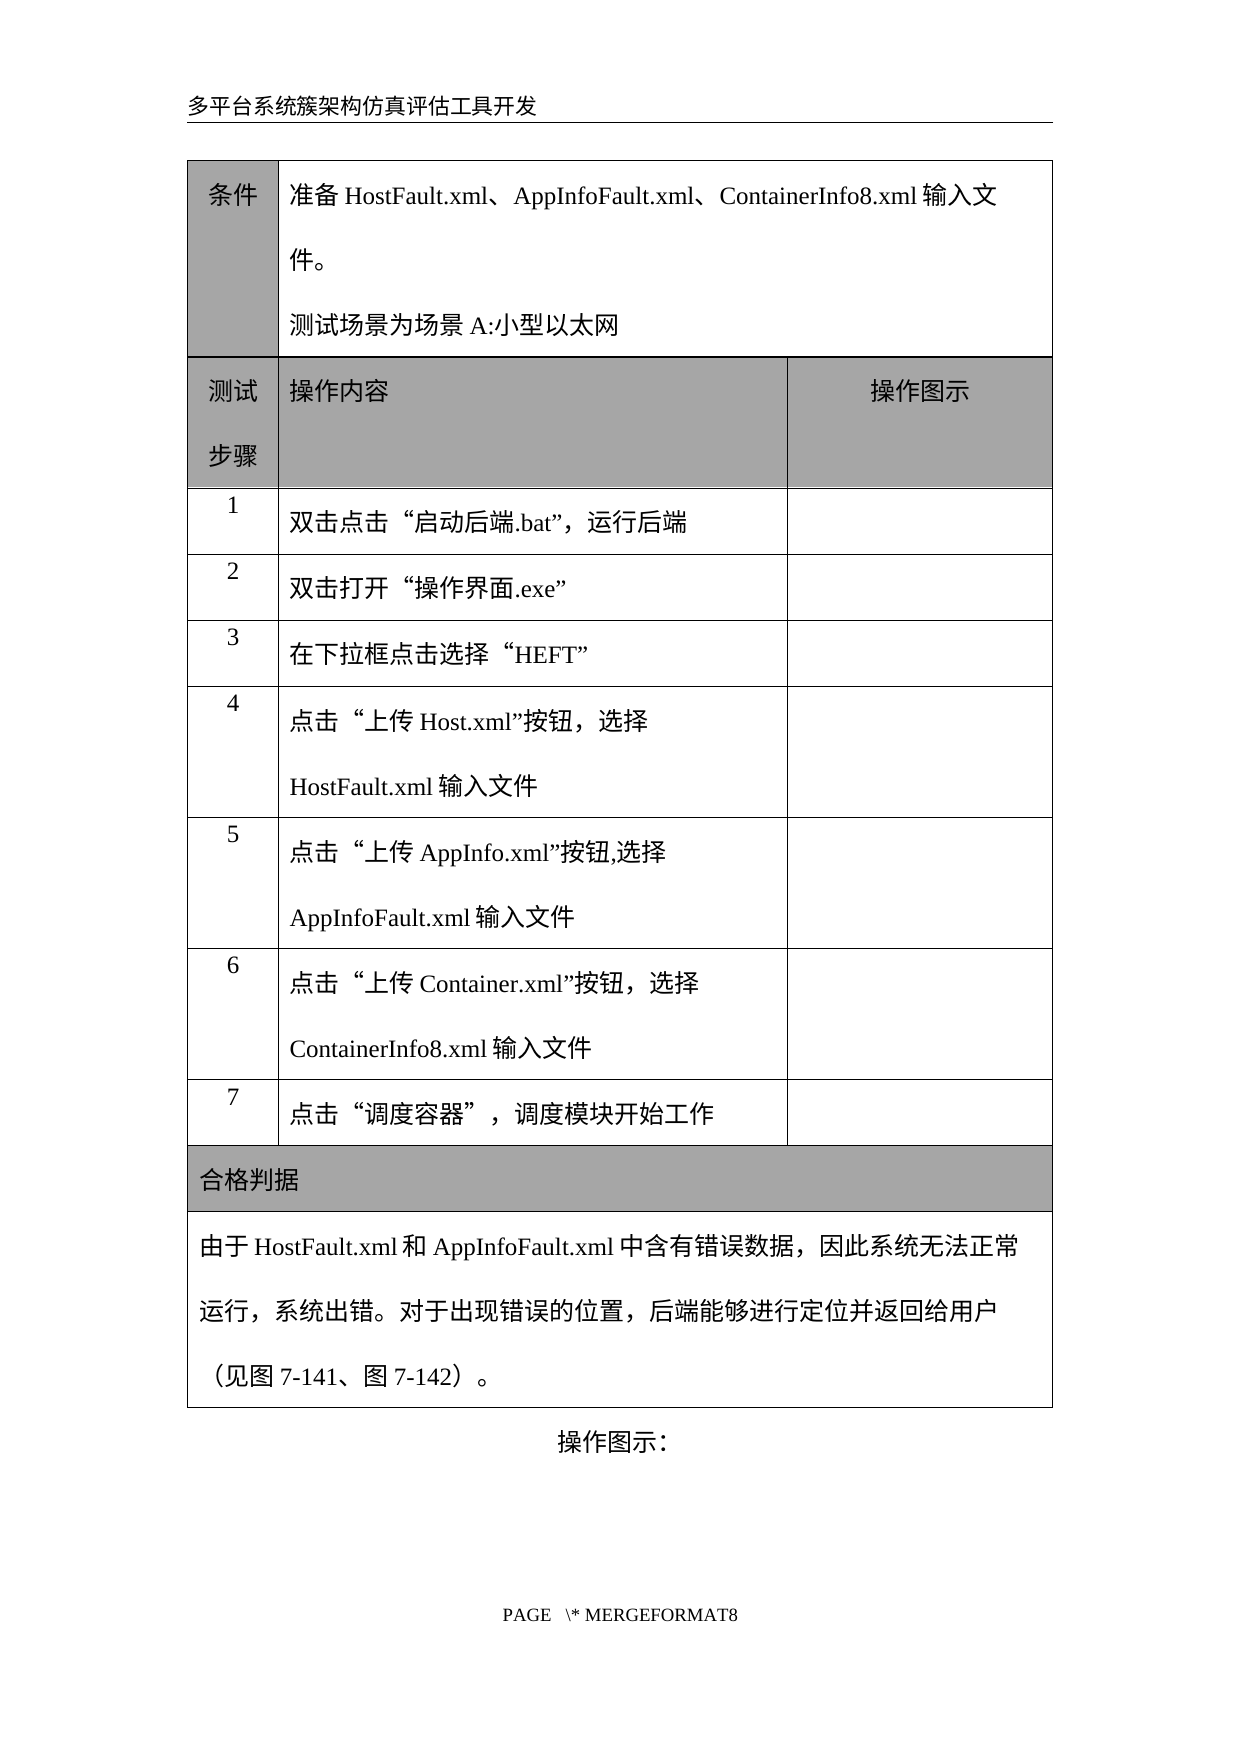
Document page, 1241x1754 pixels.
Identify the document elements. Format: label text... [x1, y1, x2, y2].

table_cell [788, 1080, 1052, 1145]
table_cell 点击“上传Container.xml”按钮，选择ContainerInfo8.xml输入文件 [279, 949, 787, 1079]
table_cell 前置条件 [188, 161, 278, 356]
table_cell 合格判据 [188, 1146, 1052, 1211]
table_cell 5 [188, 818, 278, 948]
table_cell 双击打开“操作界面.exe” [279, 555, 787, 619]
table_cell [788, 818, 1052, 948]
table_cell 7 [188, 1080, 278, 1145]
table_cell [279, 161, 1052, 356]
table_cell 3 [188, 621, 278, 686]
table_cell 操作内容 [279, 358, 787, 487]
table_cell 操作图示 [788, 358, 1052, 487]
text 操作图示： [187, 1408, 1053, 1473]
table_cell 4 [188, 687, 278, 817]
table_cell 点击“调度容器”，调度模块开始工作 [279, 1080, 787, 1145]
table_cell [788, 489, 1052, 553]
table_cell 点击“上传Host.xml”按钮，选择HostFault.xml输入文件 [279, 687, 787, 817]
table_cell 在下拉框点击选择“HEFT” [279, 621, 787, 686]
table_cell 测试步骤 [188, 358, 278, 487]
table_cell 2 [188, 555, 278, 619]
table_cell [788, 555, 1052, 619]
table_cell 双击点击“启动后端.bat”，运行后端 [279, 489, 787, 553]
table_cell [788, 621, 1052, 686]
table_cell 6 [188, 949, 278, 1079]
table_cell 点击“上传AppInfo.xml”按钮,选择AppInfoFault.xml输入文件 [279, 818, 787, 948]
table_cell 1 [188, 489, 278, 553]
table_cell [788, 687, 1052, 817]
table_cell [788, 949, 1052, 1079]
